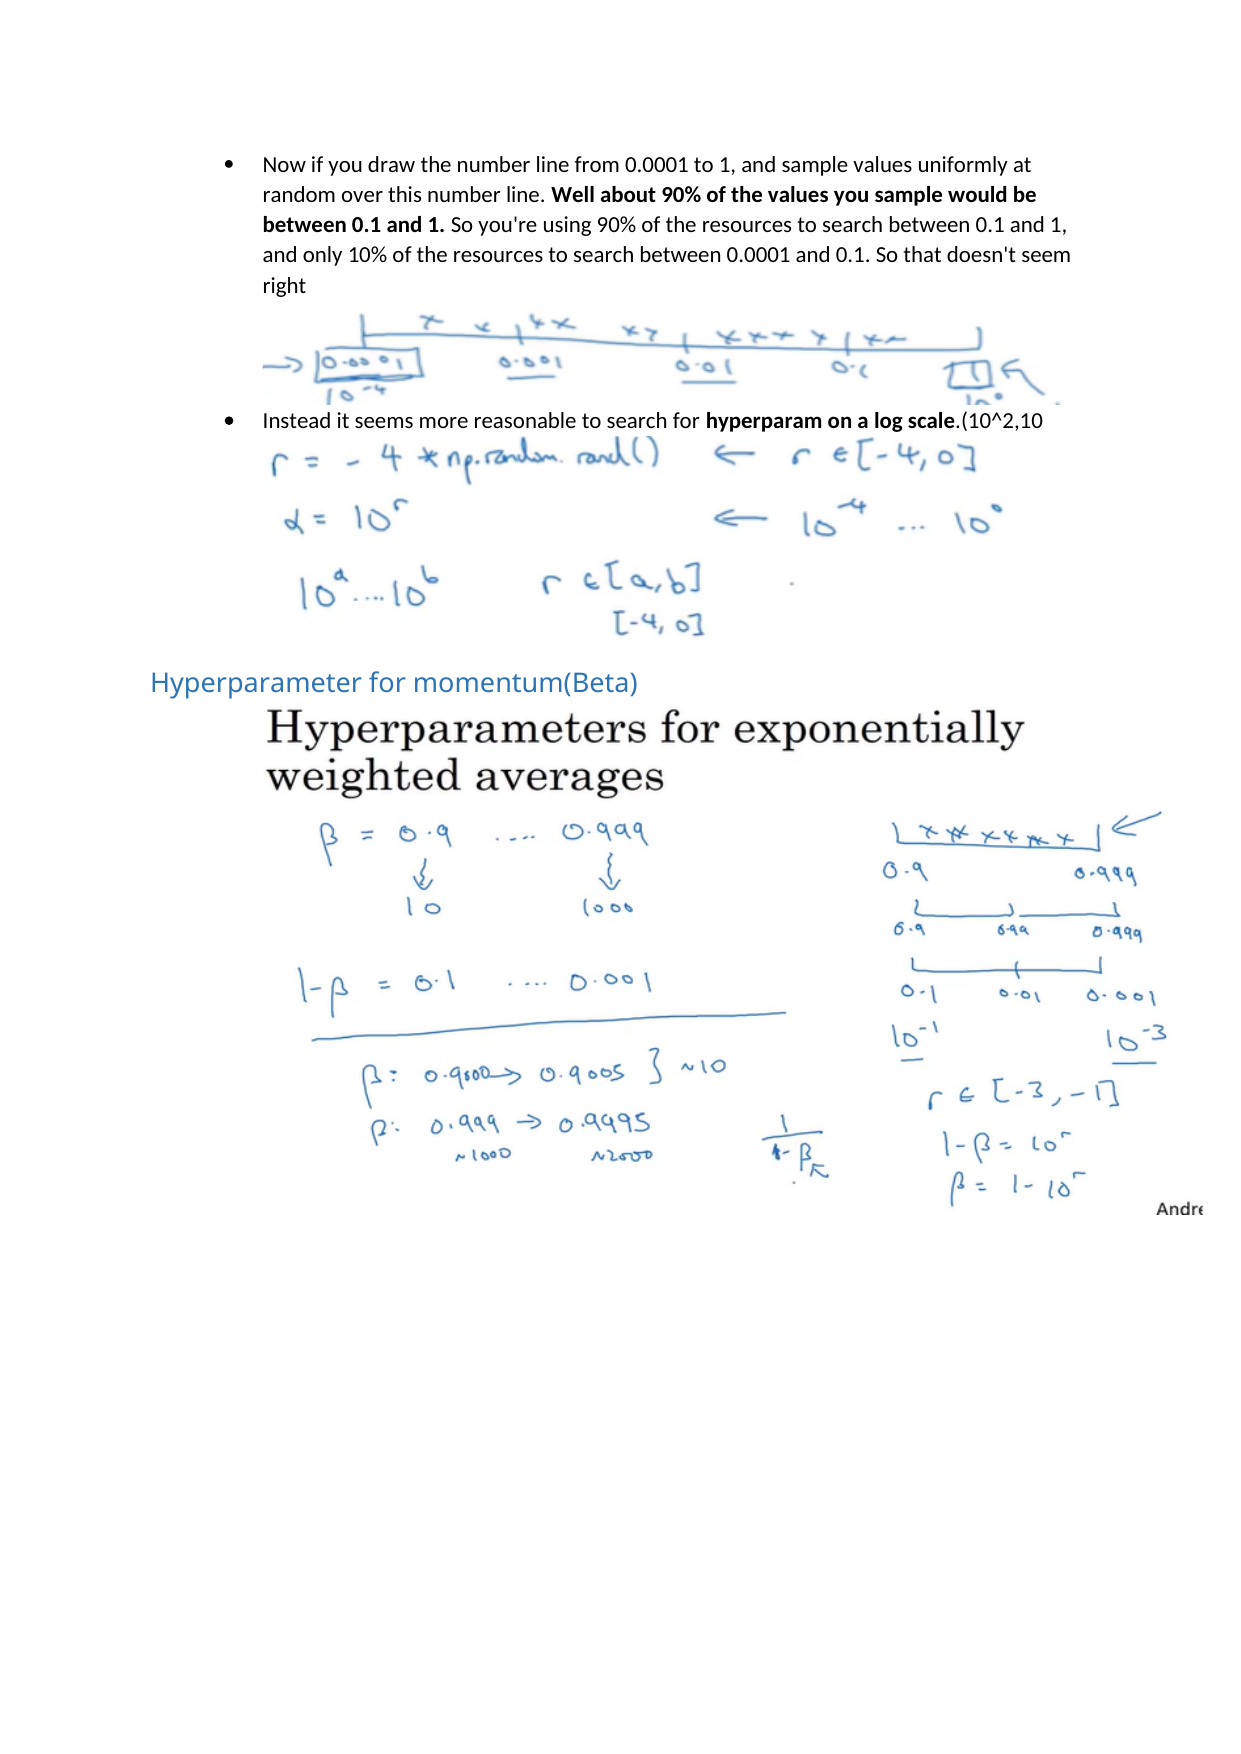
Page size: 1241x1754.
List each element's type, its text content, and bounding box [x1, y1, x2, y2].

picture [262, 301, 1064, 405]
picture [262, 703, 1203, 1215]
list Now if you draw the number line from 0.0001 to 1, and sample values uniformly at random over this number line. Well about 90% of the values you sample would be between 0.1 and 1. So you're using 90% of the resources to search between 0.1 and 1, and only 10% of the resources to search between 0.0001 and 0.1. So that doesn't seem right [225, 150, 1090, 299]
picture [262, 436, 1019, 645]
list Instead it seems more reasonable to search for hyperparam on a log scale.(10^2,10 [225, 406, 1090, 434]
subtitle Hyperparameter for momentum(Beta) [150, 663, 1090, 700]
